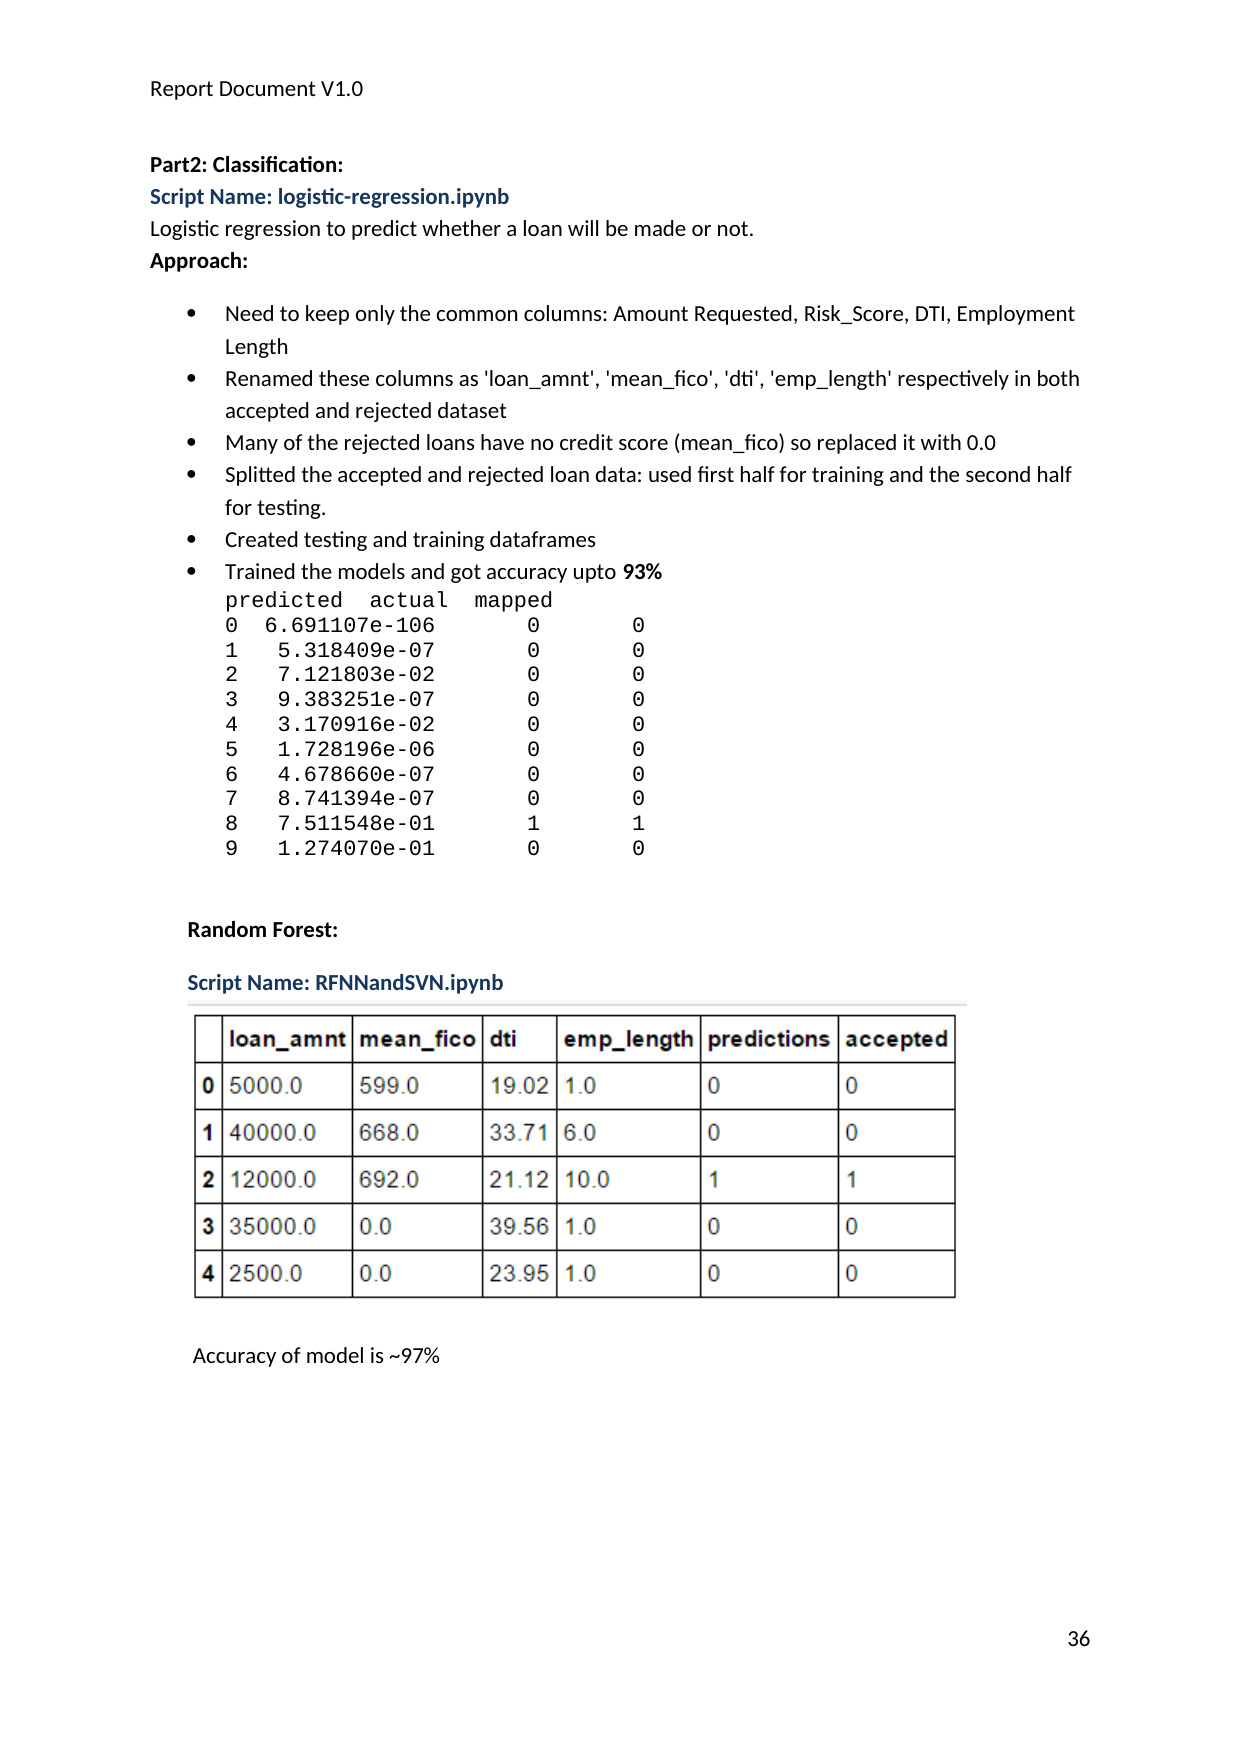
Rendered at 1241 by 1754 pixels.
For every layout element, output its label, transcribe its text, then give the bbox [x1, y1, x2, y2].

text Accuracy of model is ~97% [187, 1341, 1090, 1369]
list Need to keep only the common columns: Amount Requested, Risk_Score, DTI, Employment Length [187, 299, 1090, 360]
list 0 6.691107e-106 0 0 [225, 614, 1090, 639]
text Random Forest: [187, 915, 1090, 943]
list 4 3.170916e-02 0 0 [225, 713, 1090, 738]
list 8 7.511548e-01 1 1 [225, 812, 1090, 837]
text Approach: [150, 247, 1090, 274]
text Logistic regression to predict whether a loan will be made or not. [150, 214, 1090, 242]
picture [187, 1000, 968, 1317]
list 5 1.728196e-06 0 0 [225, 738, 1090, 763]
list Many of the rejected loans have no credit score (mean_fico) so replaced it with 0.0 [187, 428, 1090, 456]
list predicted actual mapped [225, 589, 1090, 614]
text Script Name: RFNNandSVN.ipynb [150, 968, 1090, 996]
list 3 9.383251e-07 0 0 [225, 688, 1090, 713]
list Created testing and training dataframes [187, 525, 1090, 553]
list 6 4.678660e-07 0 0 [225, 763, 1090, 788]
list 2 7.121803e-02 0 0 [225, 664, 1090, 688]
text Script Name: logistic-regression.ipynb [150, 182, 1090, 210]
list 9 1.274070e-01 0 0 [225, 837, 1090, 862]
list Splitted the accepted and rejected loan data: used first half for training and the second half for testing. [187, 461, 1090, 521]
list Renamed these columns as 'loan_amnt', 'mean_fico', 'dti', 'emp_length' respectively in both accepted and rejected dataset [187, 364, 1090, 424]
list 1 5.318409e-07 0 0 [225, 639, 1090, 664]
list 7 8.741394e-07 0 0 [225, 788, 1090, 812]
text Part2: Classification: [150, 150, 1090, 178]
list Trained the models and got accuracy upto 93% [187, 557, 1090, 585]
